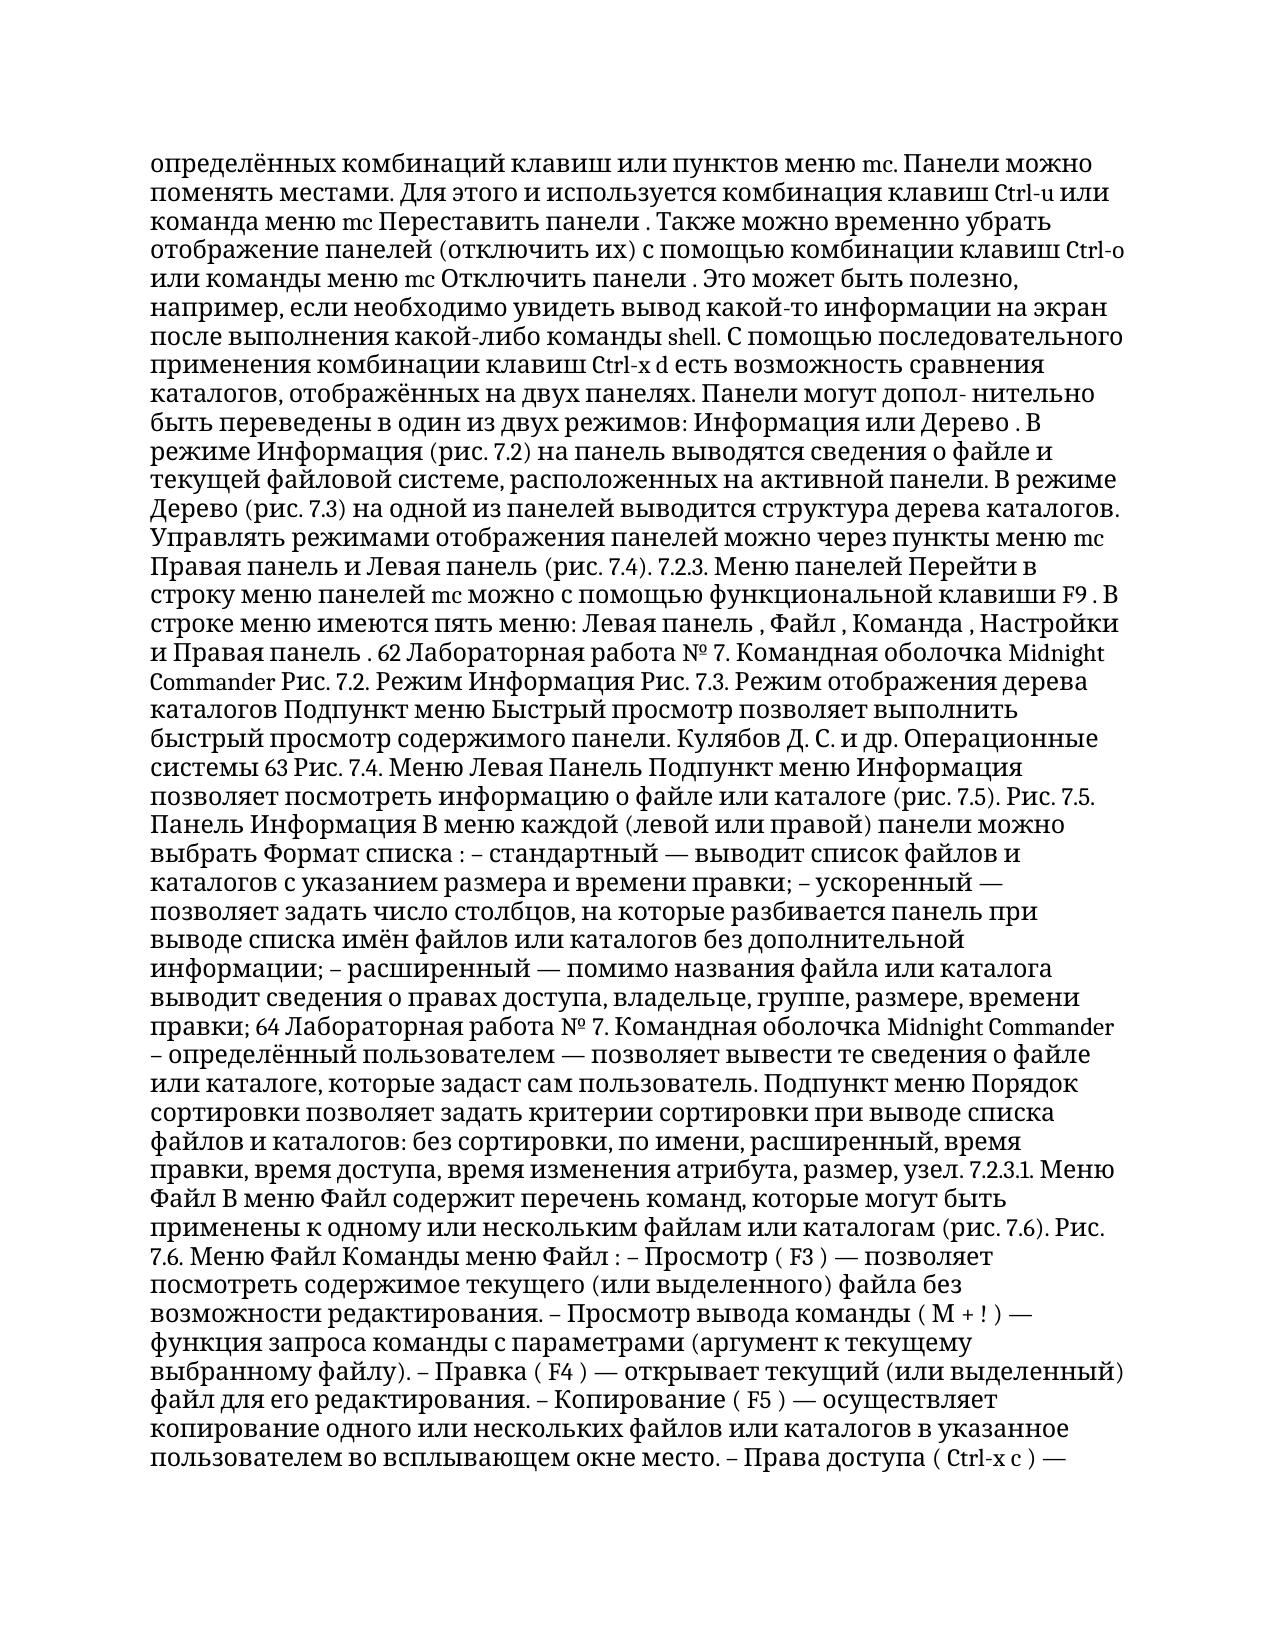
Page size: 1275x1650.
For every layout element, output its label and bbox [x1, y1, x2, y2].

text [150, 150, 1125, 1472]
